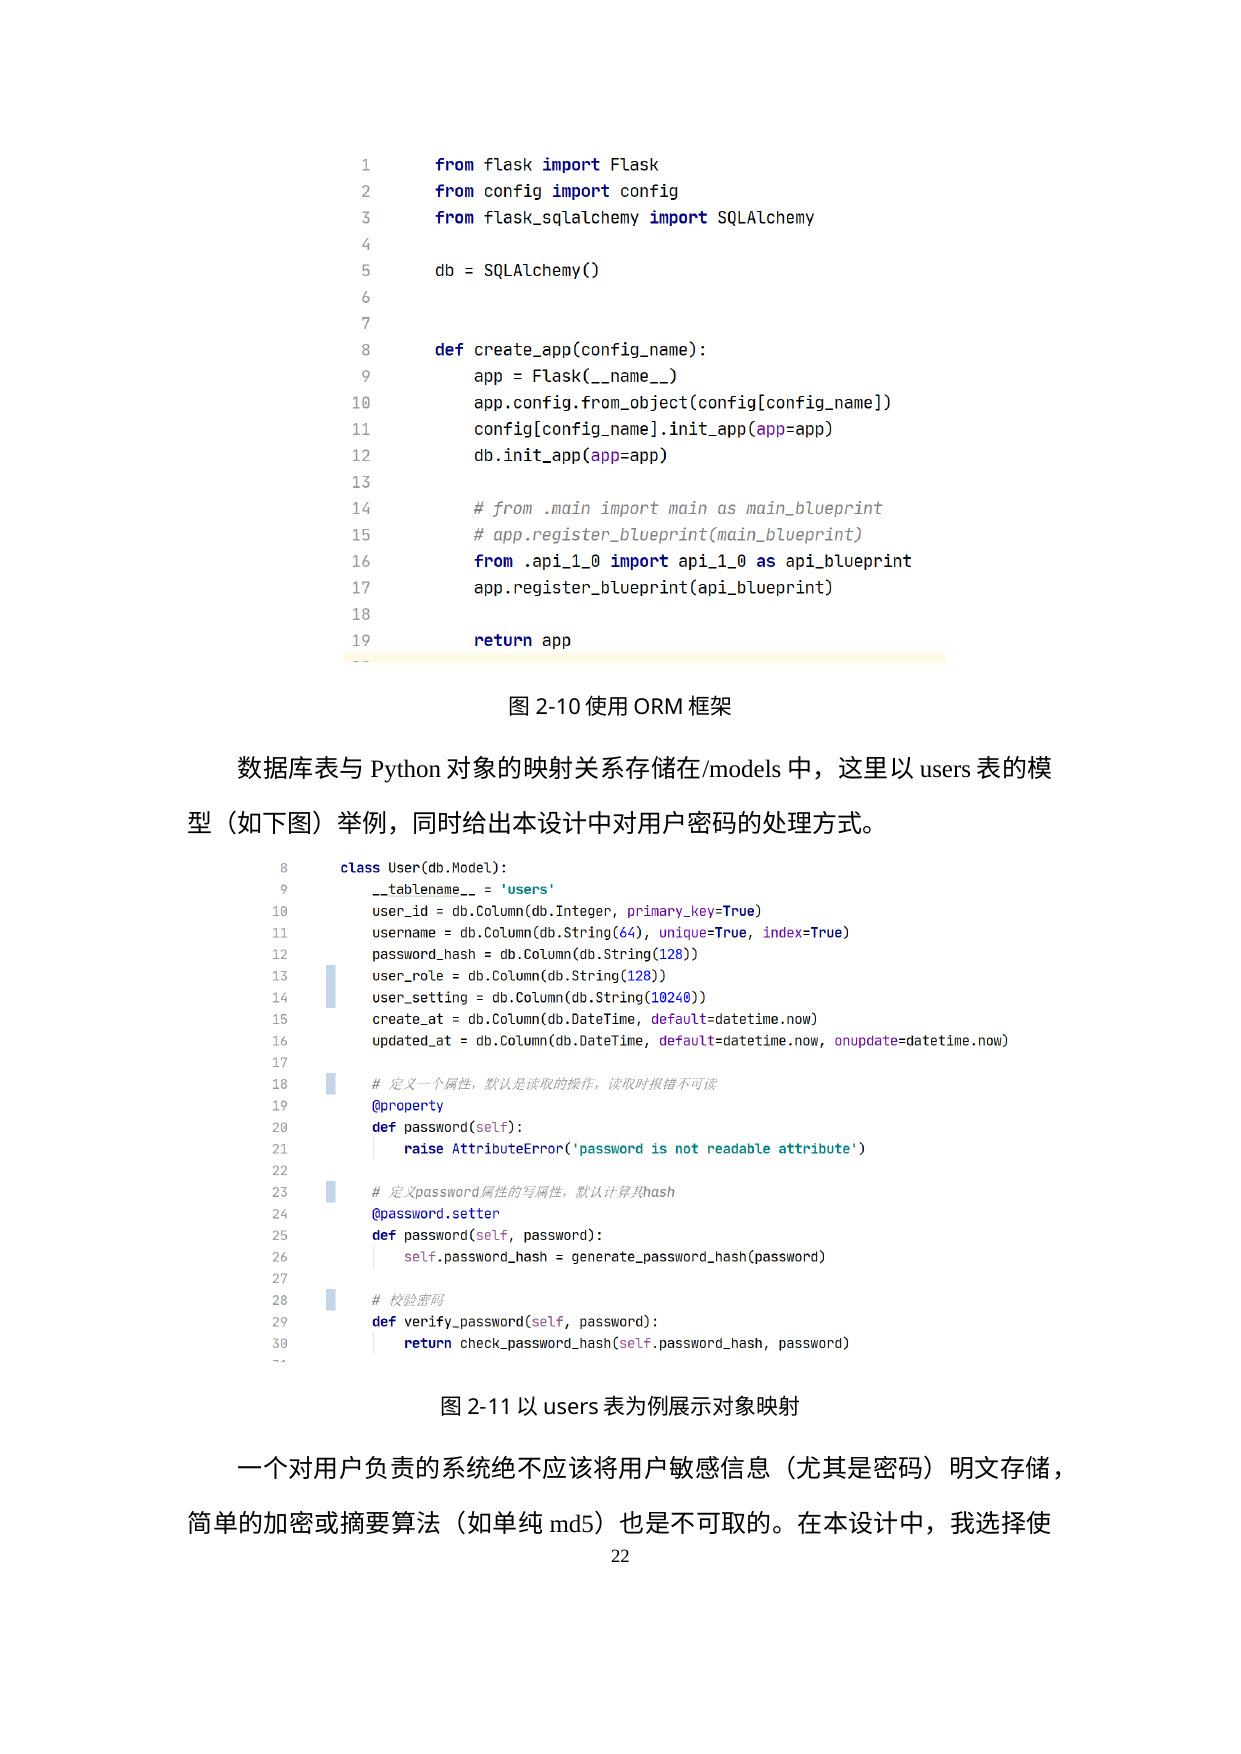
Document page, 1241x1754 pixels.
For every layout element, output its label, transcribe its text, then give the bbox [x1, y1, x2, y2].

picture [267, 857, 1024, 1362]
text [187, 1449, 1053, 1539]
text 数据库表与Python对象的映射关系存储在/models中，这里以users表的模型（如下图）举例，同时给出本设计中对用户密码的处理方式。 [187, 749, 1053, 839]
picture [344, 151, 947, 662]
